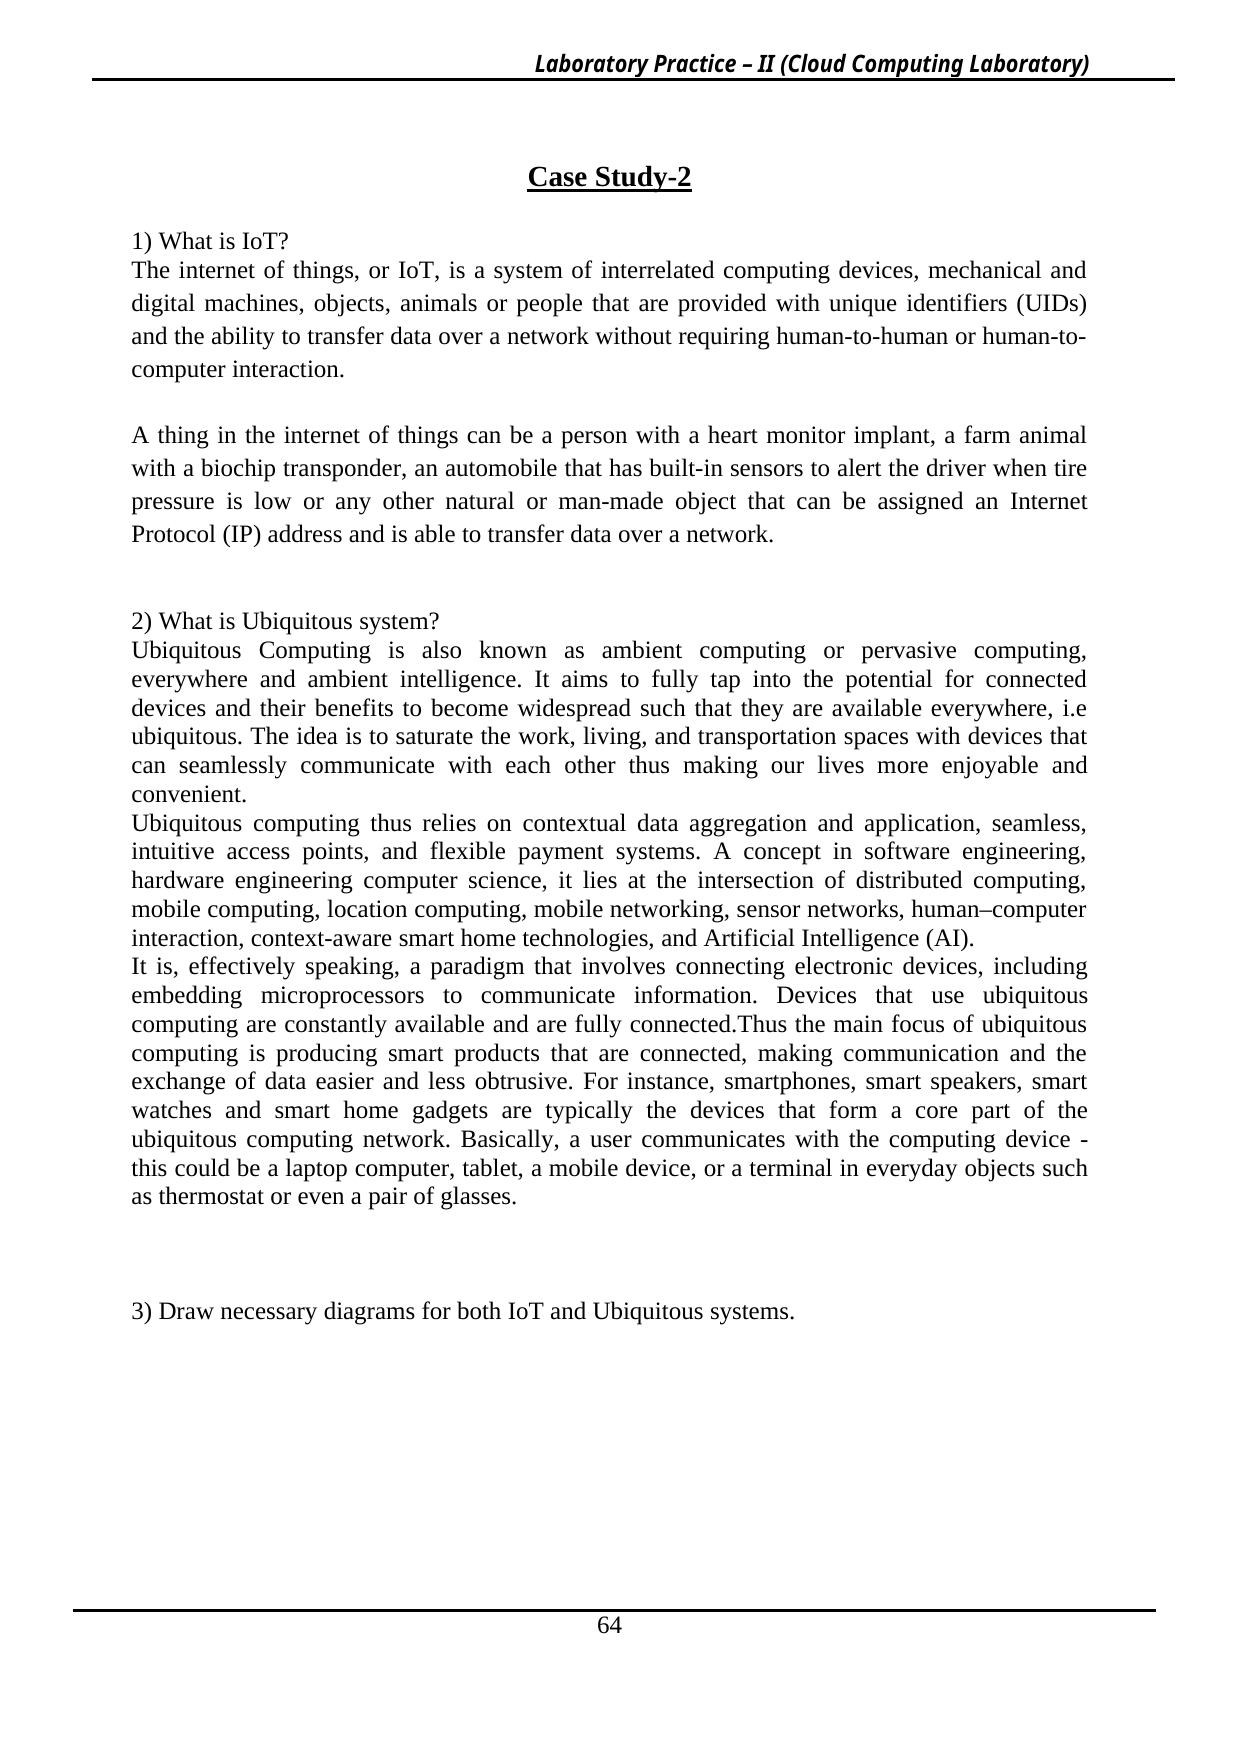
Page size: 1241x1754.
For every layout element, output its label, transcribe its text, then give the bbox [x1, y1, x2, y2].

text Case Study-2 [493, 159, 726, 193]
text Ubiquitous computing thus relies on contextual data aggregation and application, seamless, intuitive access points, and flexible payment systems. A concept in software engineering, hardware engineering computer science, it lies at the intersection of distributed computing, mobile computing, location computing, mobile networking, sensor networks, human–computer interaction, context-aware smart home technologies, and Artificial Intelligence (AI). [131, 808, 1088, 951]
text A thing in the internet of things can be a person with a heart monitor implant, a farm animal with a biochip transponder, an automobile that has built-in sensors to alert the driver when tire pressure is low or any other natural or man-made object that can be assigned an Internet Protocol (IP) address and is able to transfer data over a network. [131, 420, 1088, 548]
list What is Ubiquitous system? [131, 606, 1169, 635]
text It is, effectively speaking, a paradigm that involves connecting electronic devices, including embedding microprocessors to communicate information. Devices that use ubiquitous computing are constantly available and are fully connected.Thus the main focus of ubiquitous computing is producing smart products that are connected, making communication and the exchange of data easier and less obtrusive. For instance, smartphones, smart speakers, smart watches and smart home gadgets are typically the devices that form a core part of the ubiquitous computing network. Basically, a user communicates with the computing device - this could be a laptop computer, tablet, a mobile device, or a terminal in everyday objects such as thermostat or even a pair of glasses. [131, 951, 1088, 1210]
text Ubiquitous Computing is also known as ambient computing or pervasive computing, everywhere and ambient intelligence. It aims to fully tap into the potential for connected devices and their benefits to become widespread such that they are available everywhere, i.e ubiquitous. The idea is to saturate the work, living, and transportation spaces with devices that can seamlessly communicate with each other thus making our lives more enjoyable and convenient. [131, 635, 1088, 808]
list Draw necessary diagrams for both IoT and Ubiquitous systems. [131, 1296, 1169, 1325]
text The internet of things, or IoT, is a system of interrelated computing devices, mechanical and digital machines, objects, animals or people that are provided with unique identifiers (UIDs) and the ability to transfer data over a network without requiring human-to-human or human-to- computer interaction. [131, 255, 1088, 383]
list What is IoT? [131, 226, 1169, 255]
